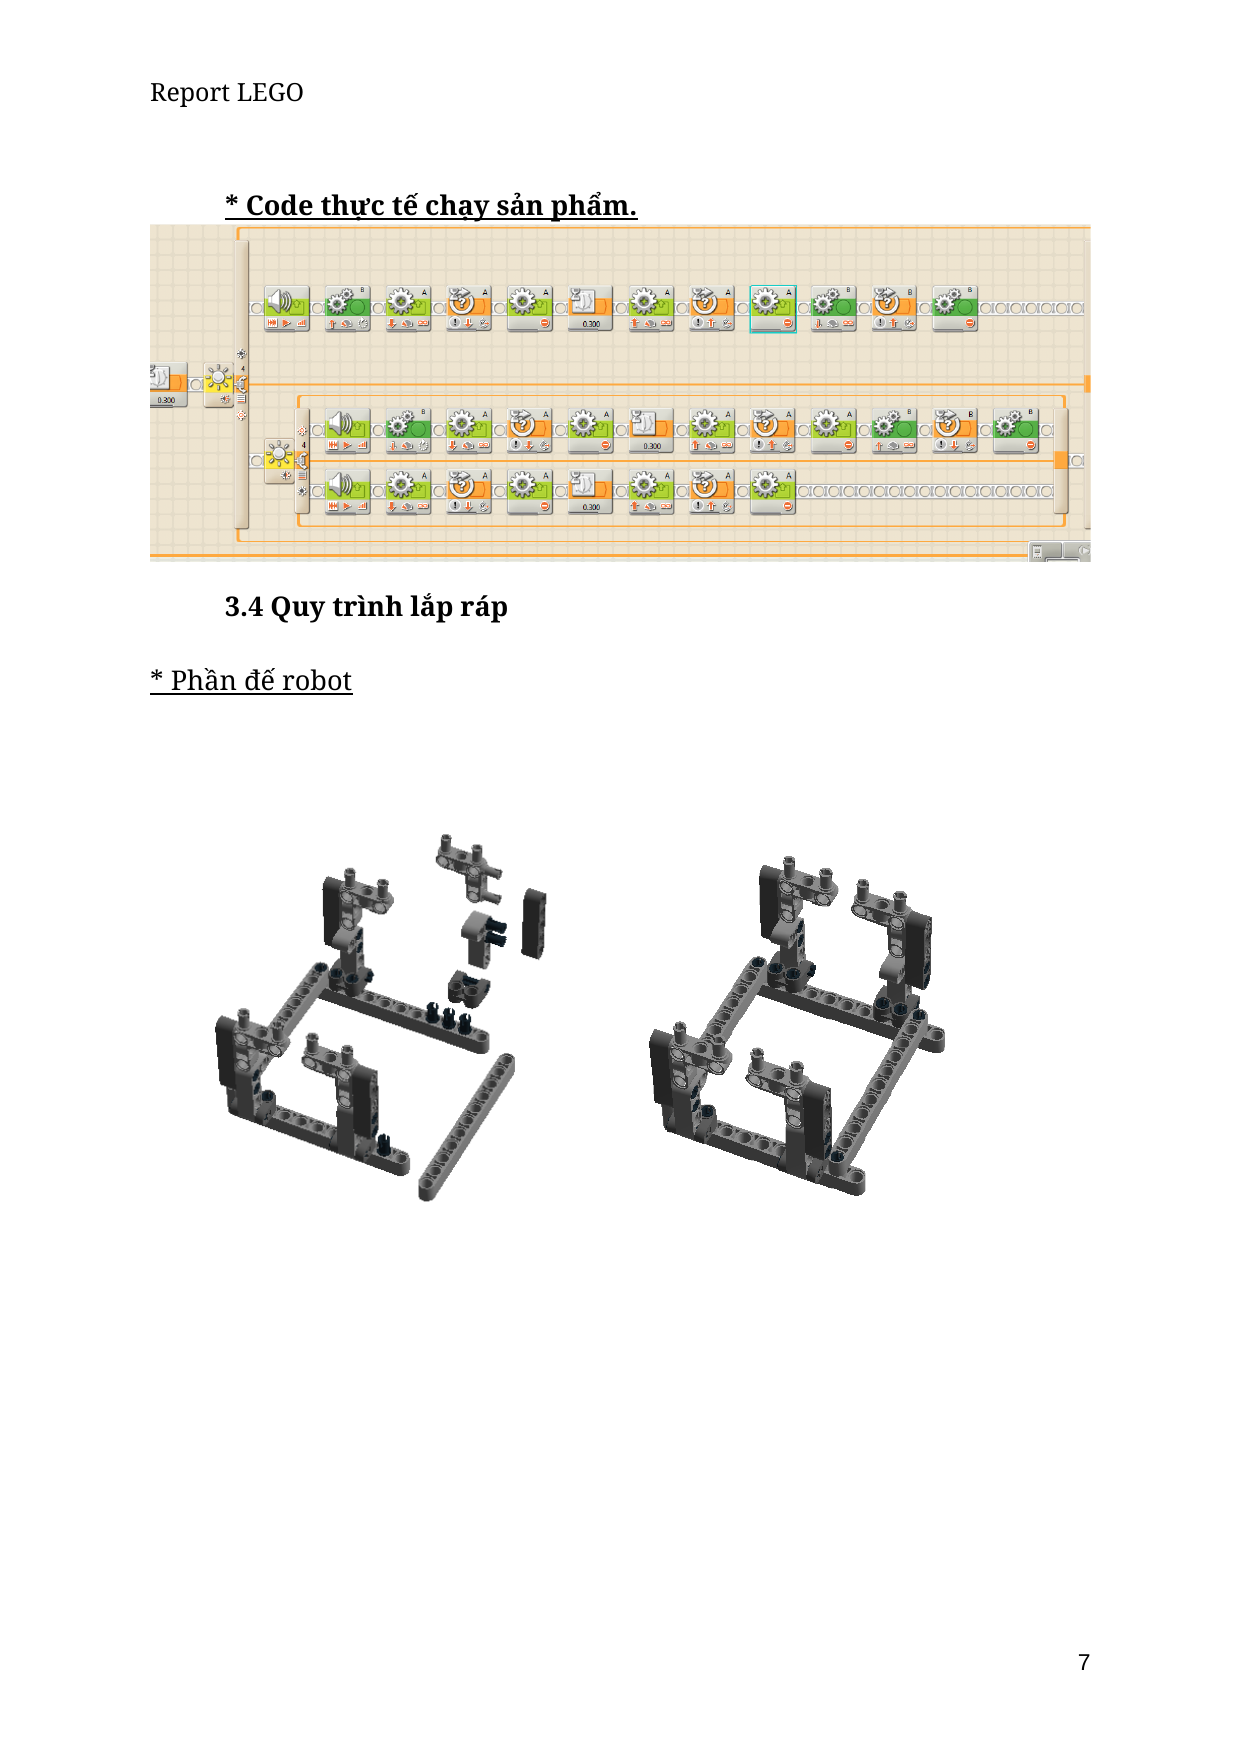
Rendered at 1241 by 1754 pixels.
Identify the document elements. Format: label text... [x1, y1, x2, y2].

picture [150, 772, 1030, 1249]
picture [150, 223, 1091, 562]
text 3.4 Quy trình lắp ráp [150, 588, 1090, 624]
text * Phần đế robot [150, 661, 1090, 698]
text * Code thực tế chạy sản phẩm. [150, 187, 1090, 223]
